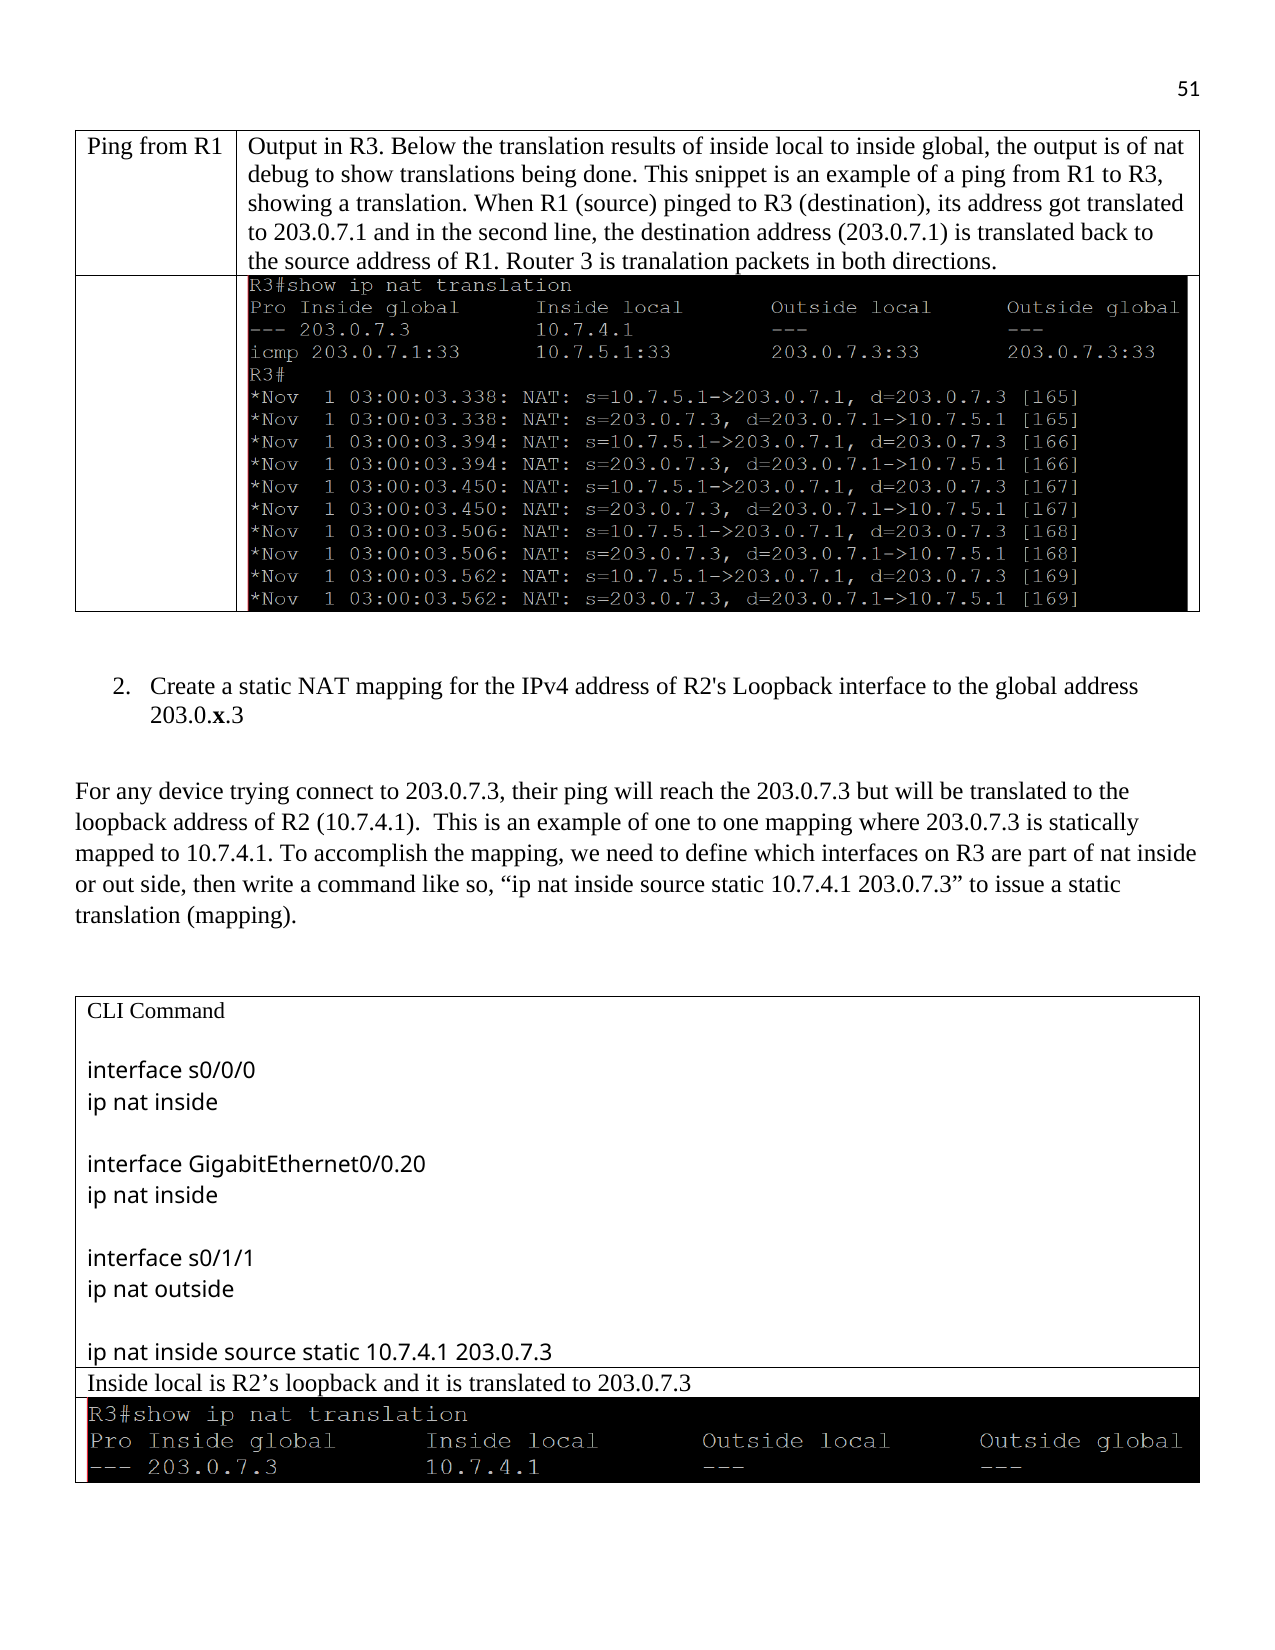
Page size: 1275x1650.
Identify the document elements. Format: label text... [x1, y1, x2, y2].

text For any device trying connect to 203.0.7.3, their ping will reach the 203.0.7.3 but will be translated to the loopback address of R2 (10.7.4.1). This is an example of one to one mapping where 203.0.7.3 is statically mapped to 10.7.4.1. To accomplish the mapping, we need to define which interfaces on R3 are part of nat inside or out side, then write a command like so, “ip nat inside source static 10.7.4.1 203.0.7.3” to issue a static translation (mapping). [75, 776, 1200, 929]
table_cell [76, 1398, 86, 1482]
table_cell [76, 276, 236, 611]
table_header CLI Command interface s0/0/0 ip nat inside interface GigabitEthernet0/0.20 ip nat inside interface s0/1/1 ip nat outside ip nat inside source static 10.7.4.1 203.0.7.3 [76, 997, 1199, 1367]
picture [247, 275, 1188, 611]
table_cell Inside local is R2’s loopback and it is translated to 203.0.7.3 [76, 1368, 1199, 1397]
picture [86, 1397, 1200, 1482]
list Create a static NAT mapping for the IPv4 address of R2's Loopback interface to the global address 203.0.x.3 [112, 671, 1200, 728]
table_cell Ping from R1 [76, 131, 236, 274]
table_cell Output in R3. Below the translation results of inside local to inside global, the output is of nat debug to show translations being done. This snippet is an example of a ping from R1 to R3, showing a translation. When R1 (source) pinged to R3 (destination), its address got translated to 203.0.7.1 and in the second line, the destination address (203.0.7.1) is translated back to the source address of R1. Router 3 is tranalation packets in both directions. [237, 131, 1199, 274]
table_cell [1188, 276, 1199, 611]
table_cell [237, 276, 247, 611]
